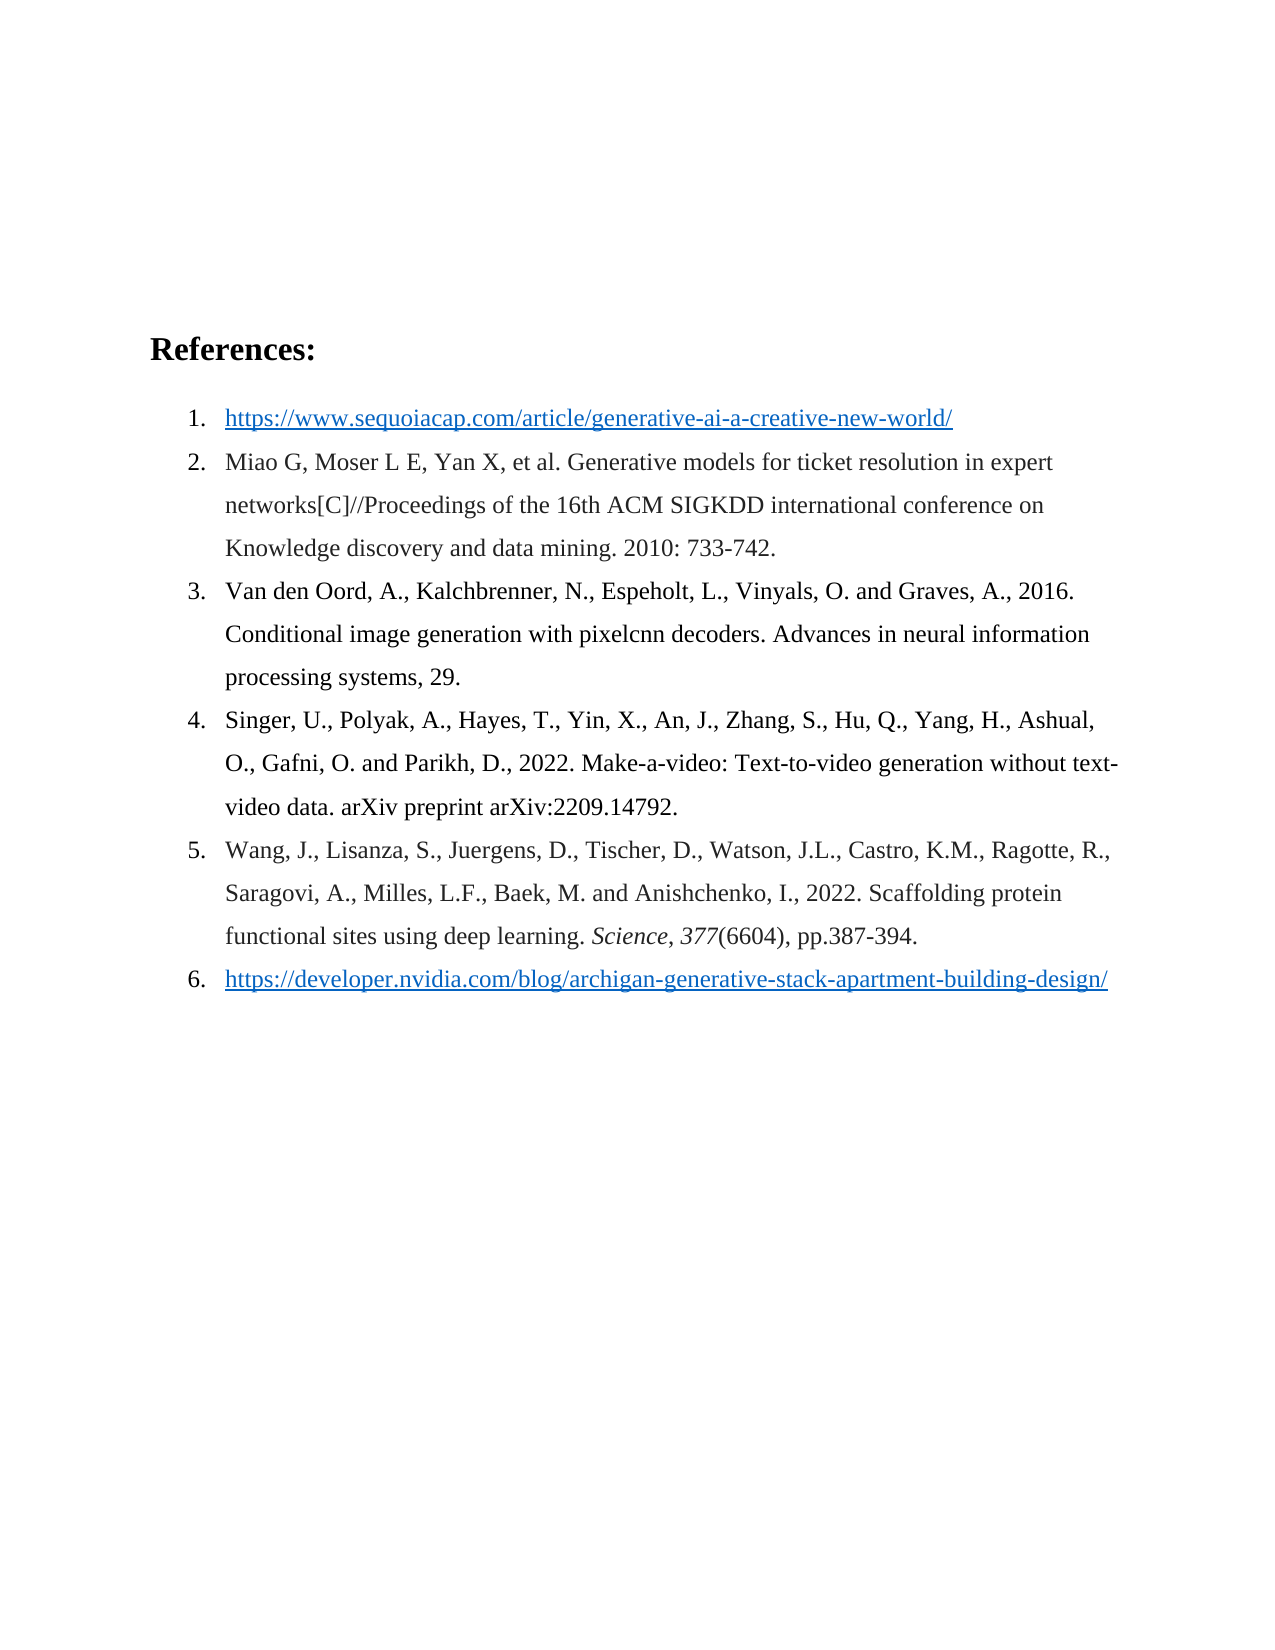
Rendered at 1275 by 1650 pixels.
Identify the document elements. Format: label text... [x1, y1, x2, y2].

list https://www.sequoiacap.com/article/generative-ai-a-creative-new-world/ [187, 403, 1125, 432]
list Van den Oord, A., Kalchbrenner, N., Espeholt, L., Vinyals, O. and Graves, A., 2016. Conditional image generation with pixelcnn decoders. Advances in neural information processing systems, 29. [187, 576, 1125, 691]
list Miao G, Moser L E, Yan X, et al. Generative models for ticket resolution in expert networks[C]//Proceedings of the 16th ACM SIGKDD international conference on Knowledge discovery and data mining. 2010: 733-742. [187, 447, 1125, 562]
text References: [150, 329, 1125, 368]
list https://developer.nvidia.com/blog/archigan-generative-stack-apartment-building-design/ [187, 964, 1125, 993]
list Singer, U., Polyak, A., Hayes, T., Yin, X., An, J., Zhang, S., Hu, Q., Yang, H., Ashual, O., Gafni, O. and Parikh, D., 2022. Make-a-video: Text-to-video generation without text-video data. arXiv preprint arXiv:2209.14792. [187, 705, 1125, 820]
list Wang, J., Lisanza, S., Juergens, D., Tischer, D., Watson, J.L., Castro, K.M., Ragotte, R., Saragovi, A., Milles, L.F., Baek, M. and Anishchenko, I., 2022. Scaffolding protein functional sites using deep learning. Science, 377(6604), pp.387-394. [187, 835, 1125, 950]
